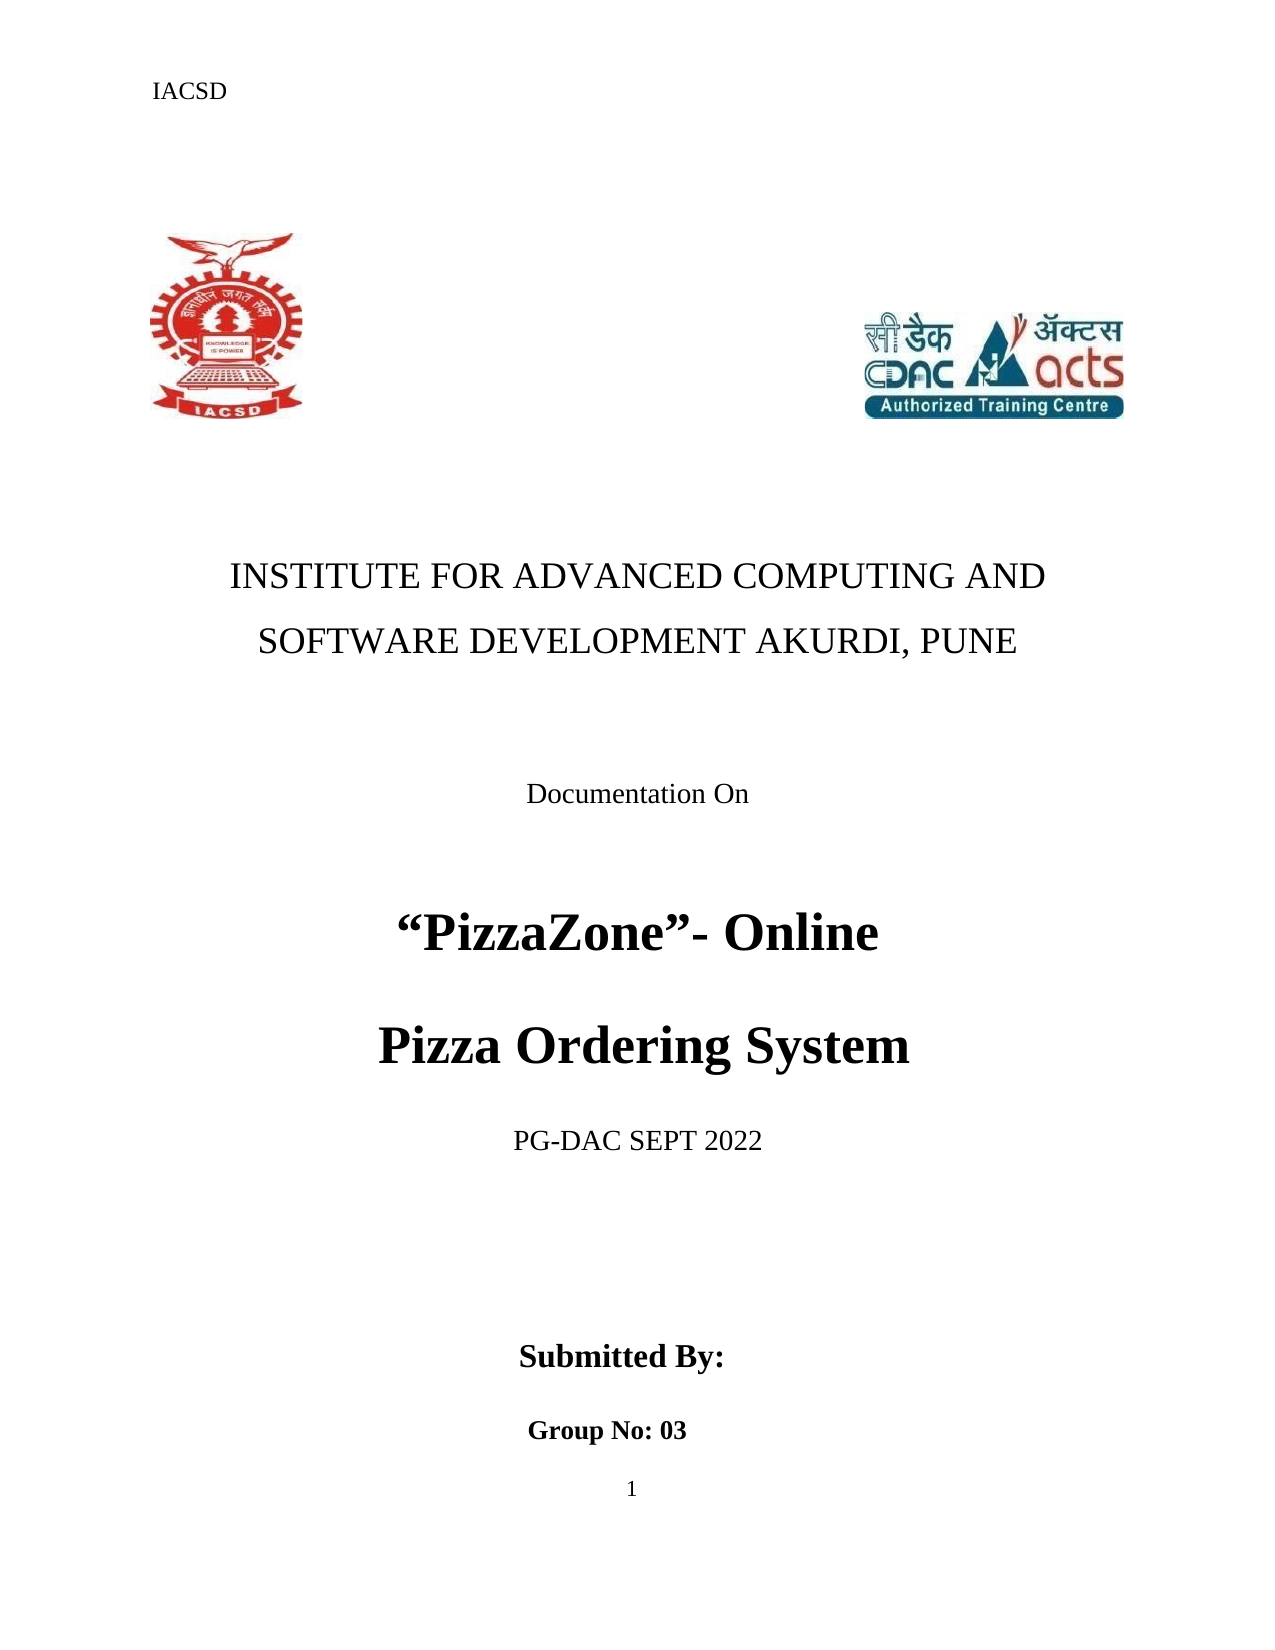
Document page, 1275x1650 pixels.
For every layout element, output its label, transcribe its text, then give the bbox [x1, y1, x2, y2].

title “PizzaZone”- Online [219, 900, 1057, 962]
picture [864, 312, 1124, 419]
text Submitted By: [518, 1337, 1233, 1375]
text PG-DAC SEPT 2022 [513, 1123, 1233, 1157]
picture [150, 233, 303, 419]
text Documentation On [526, 776, 1233, 810]
text INSTITUTE FOR ADVANCED COMPUTING AND SOFTWARE DEVELOPMENT AKURDI, PUNE [218, 553, 1057, 661]
text Group No: 03 [527, 1414, 1233, 1445]
title Pizza Ordering System [219, 1013, 1057, 1075]
